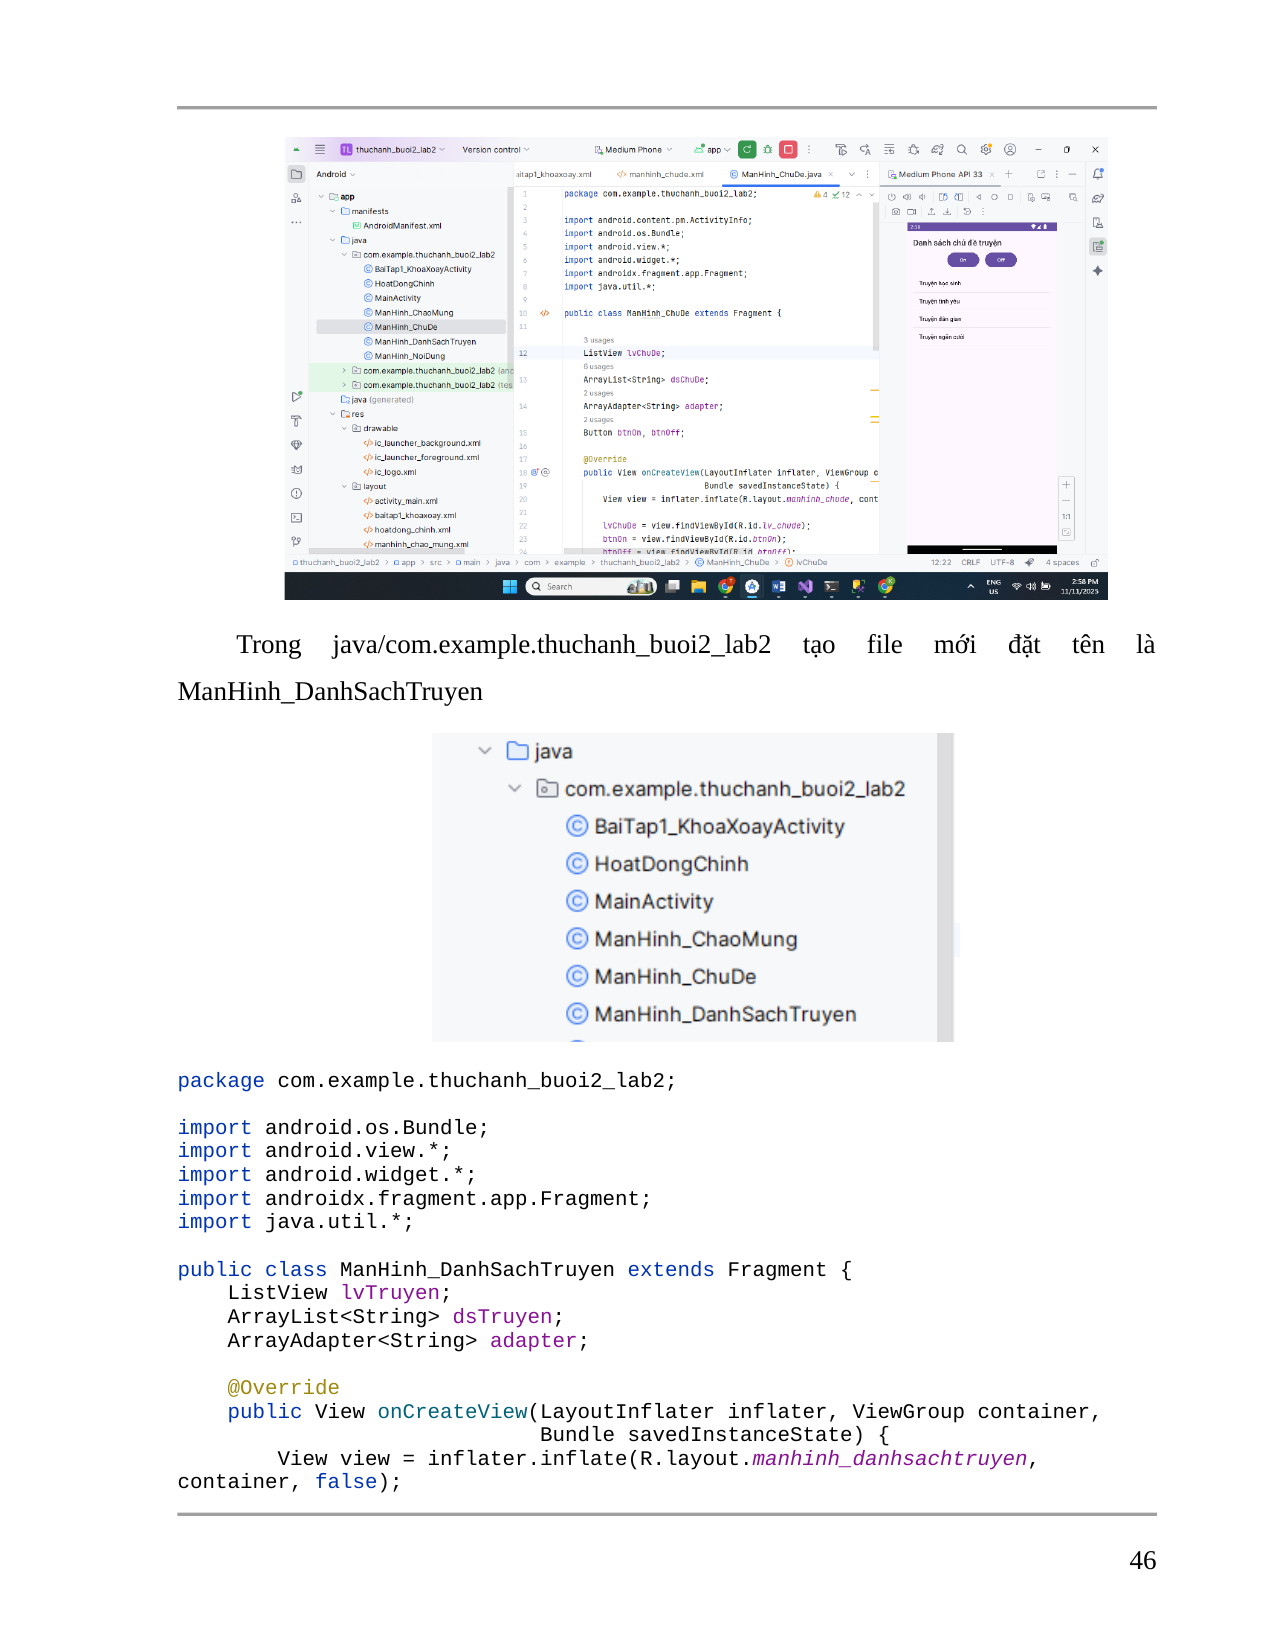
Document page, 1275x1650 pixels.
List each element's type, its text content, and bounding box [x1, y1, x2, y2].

picture [284, 137, 1108, 600]
text Trong java/com.example.thuchanh_buoi2_lab2 tạo file mới đặt tên là ManHinh_DanhSachTruyen [177, 628, 1156, 706]
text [177, 1069, 1157, 1495]
picture [432, 733, 961, 1042]
